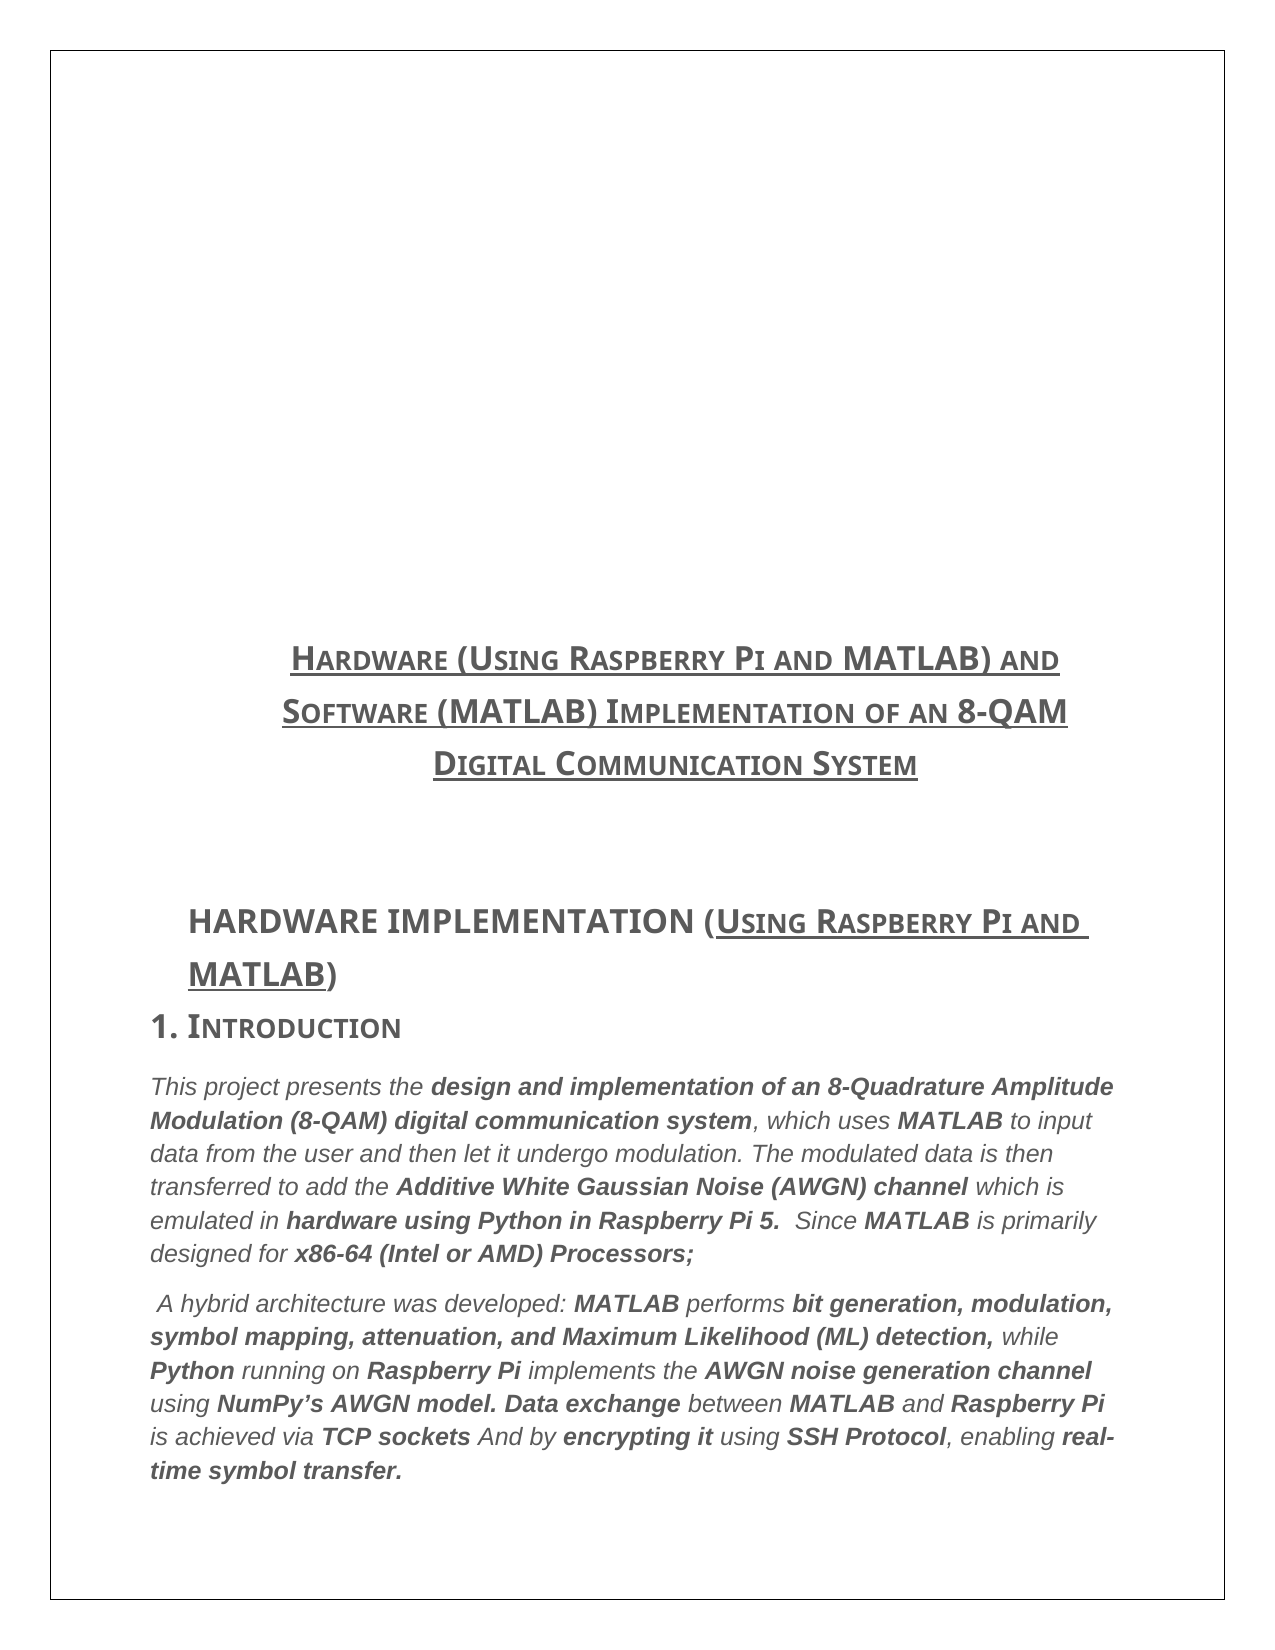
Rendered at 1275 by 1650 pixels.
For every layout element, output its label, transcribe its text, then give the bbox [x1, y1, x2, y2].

text This project presents the design and implementation of an 8-Quadrature Amplitude Modulation (8-QAM) digital communication system, which uses MATLAB to input data from the user and then let it undergo modulation. The modulated data is then transferred to add the Additive White Gaussian Noise (AWGN) channel which is emulated in hardware using Python in Raspberry Pi 5. Since MATLAB is primarily designed for x86-64 (Intel or AMD) Processors; [150, 1072, 1125, 1268]
list Introduction [150, 1003, 1125, 1048]
list HARDWARE IMPLEMENTATION (Using Raspberry Pi and MATLAB) [187, 898, 1125, 996]
text A hybrid architecture was developed: MATLAB performs bit generation, modulation, symbol mapping, attenuation, and Maximum Likelihood (ML) detection, while Python running on Raspberry Pi implements the AWGN noise generation channel using NumPy’s AWGN model. Data exchange between MATLAB and Raspberry Pi is achieved via TCP sockets And by encrypting it using SSH Protocol, enabling real-time symbol transfer. [150, 1289, 1125, 1484]
list Hardware (Using Raspberry Pi and MATLAB) and Software (MATLAB) Implementation of an 8-QAM Digital Communication System [225, 635, 1125, 786]
